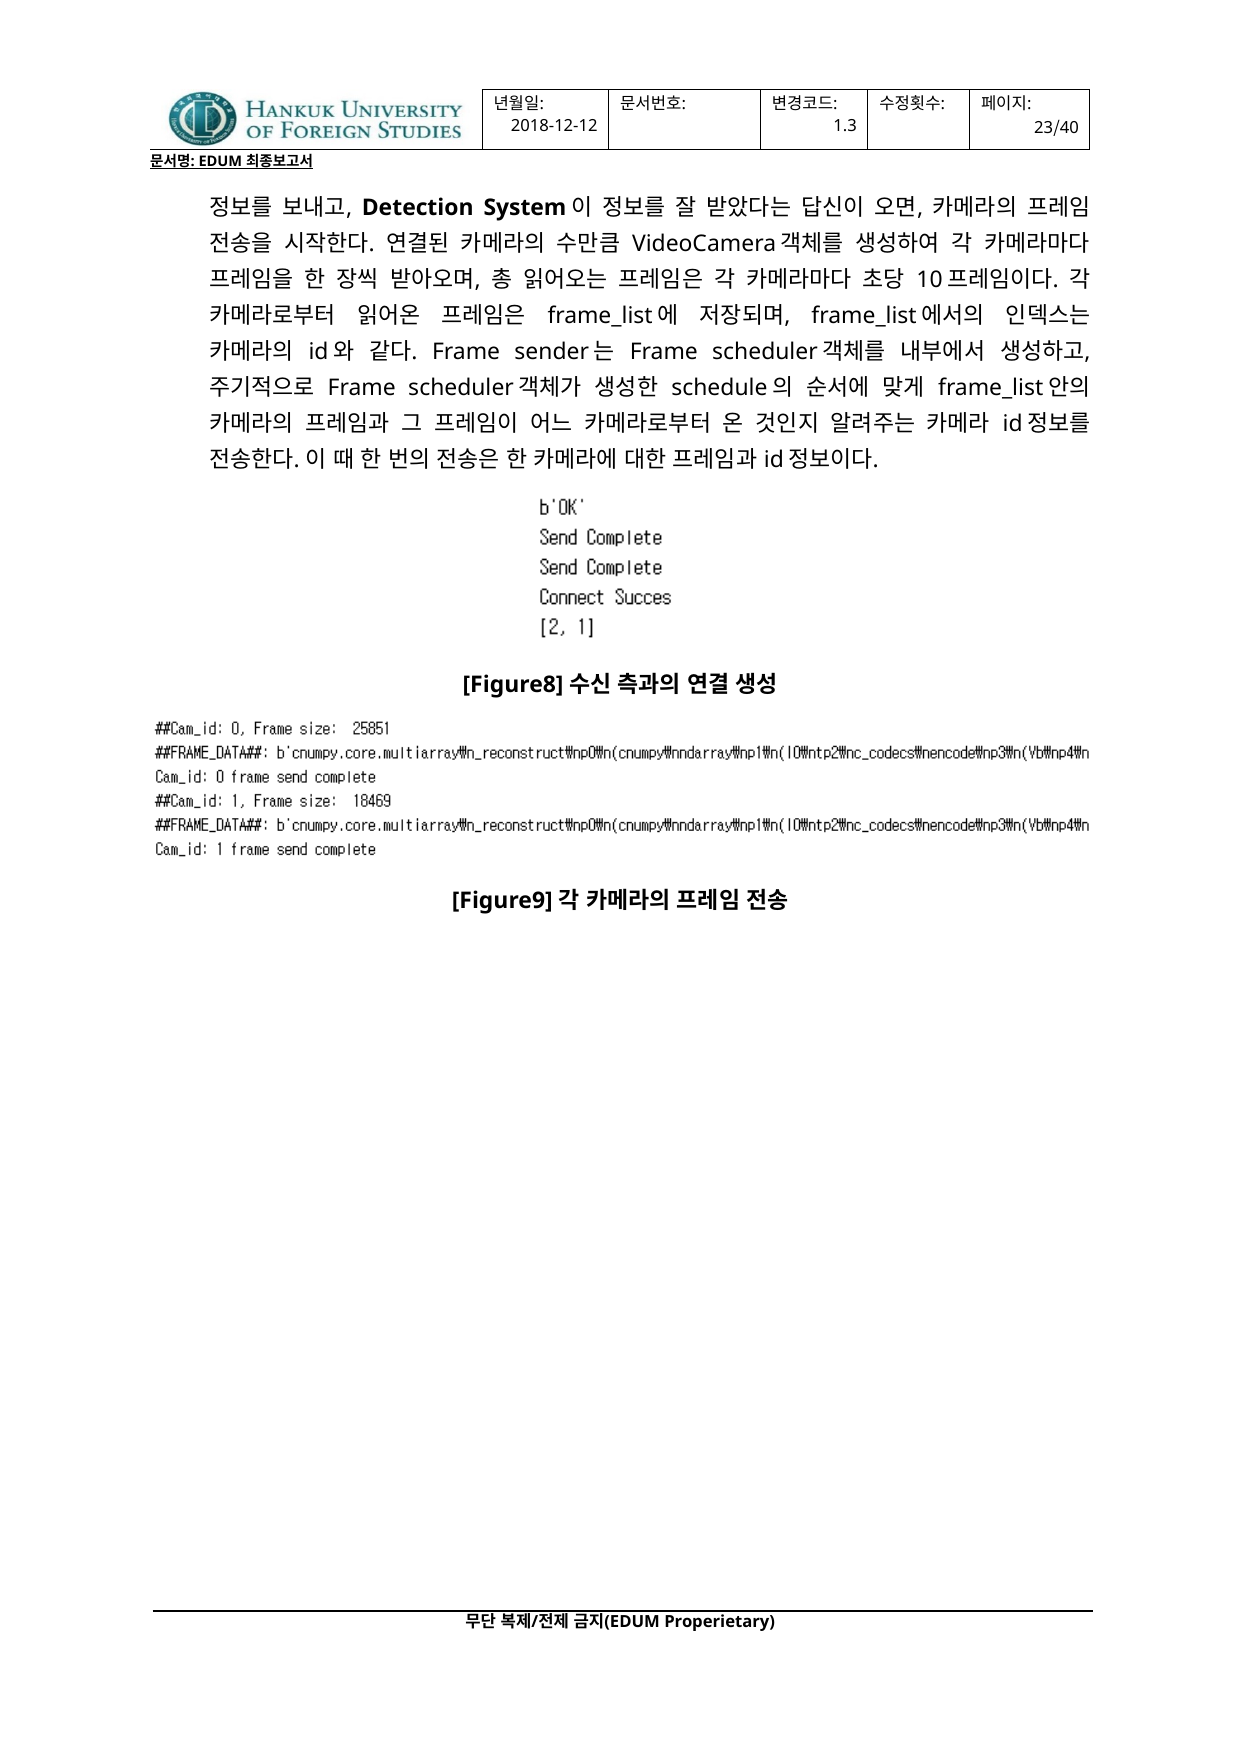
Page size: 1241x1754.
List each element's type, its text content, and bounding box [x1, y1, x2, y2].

picture [150, 718, 1090, 864]
text [Figure8] 수신 측과의 연결 생성 [150, 666, 1090, 699]
picture [525, 493, 703, 647]
picture [161, 89, 470, 149]
text [Figure9] 각 카메라의 프레임 전송 [150, 882, 1090, 916]
